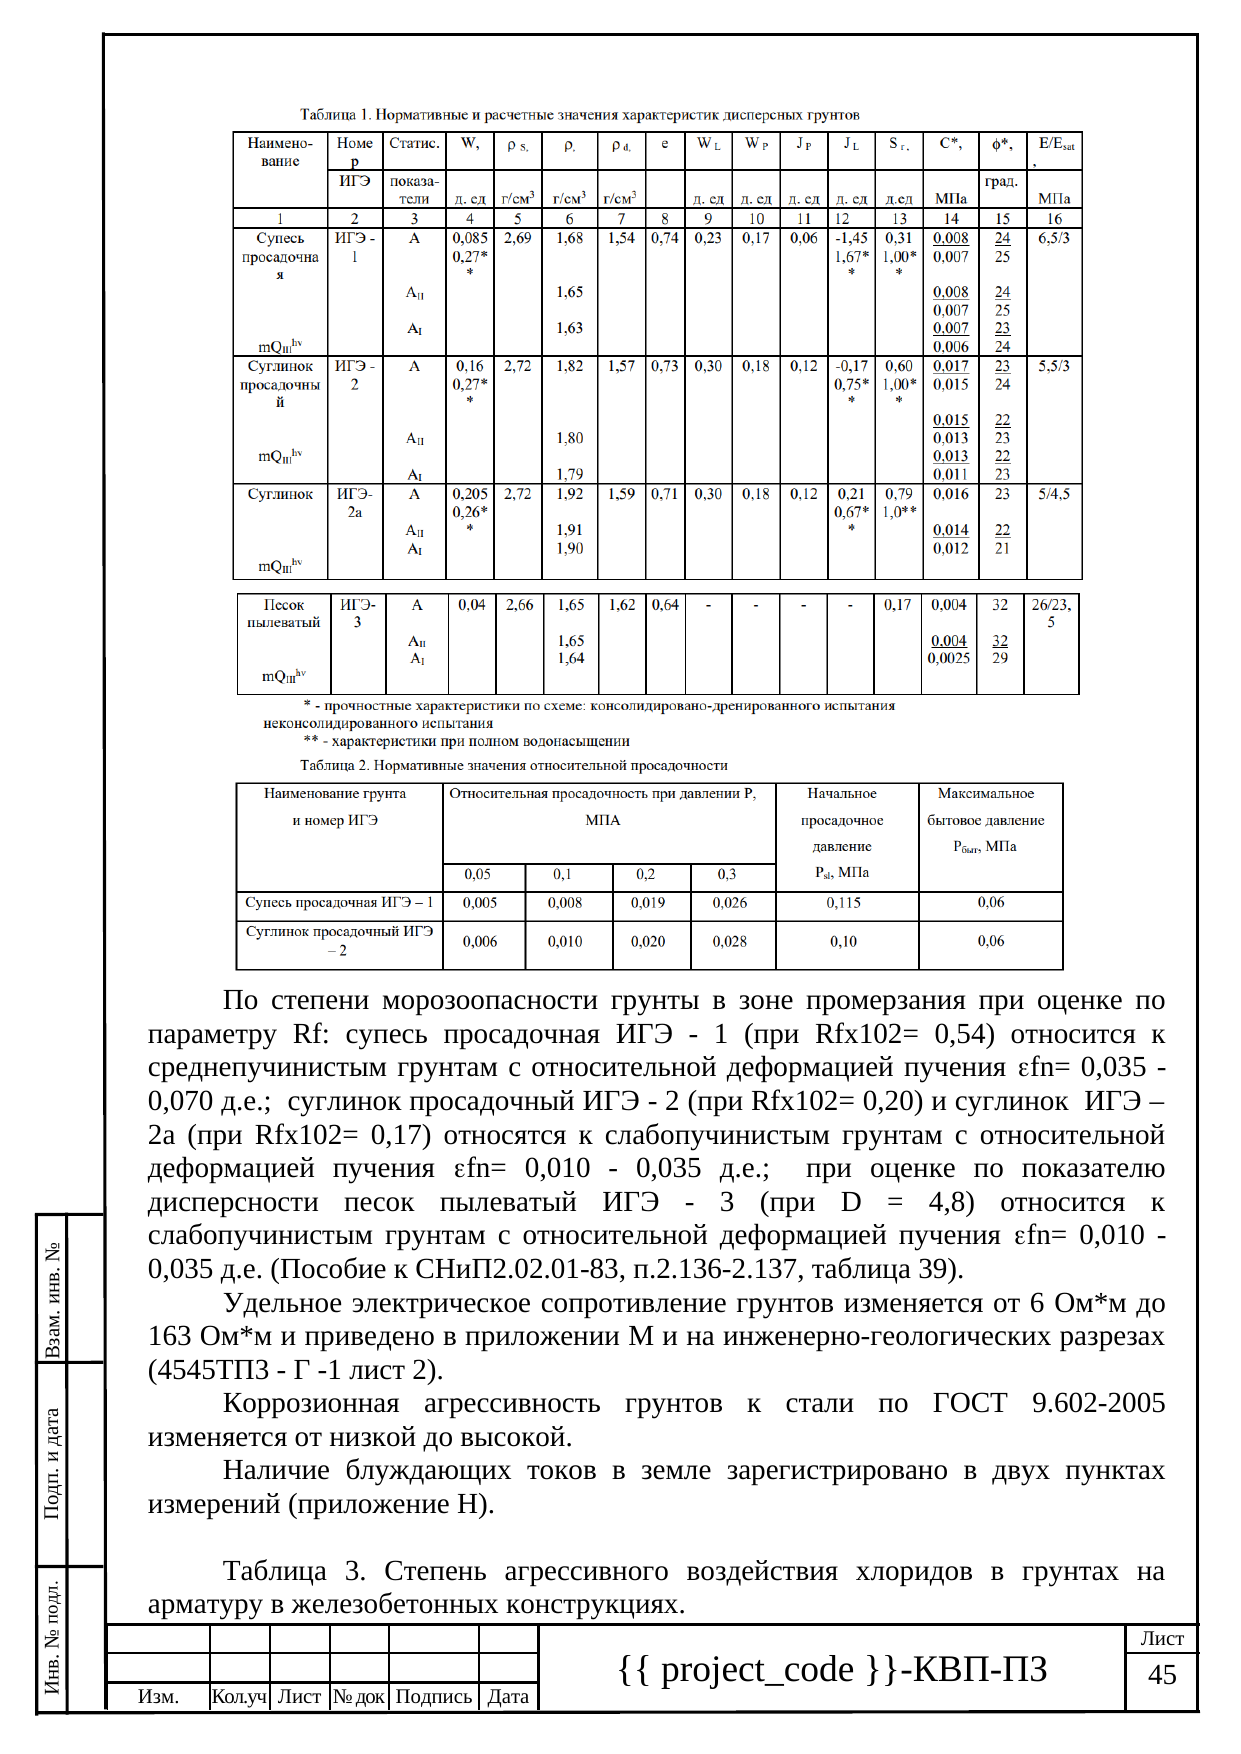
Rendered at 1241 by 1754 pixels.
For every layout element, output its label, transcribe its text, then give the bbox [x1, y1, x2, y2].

text Удельное электрическое сопротивление грунтов изменяется от 6 Ом*м до 163 Ом*м и приведено в приложении М и на инженерно-геологических разрезах (4545ТП3 - Г -1 лист 2). [148, 1285, 1166, 1385]
text Наличие блуждающих токов в земле зарегистрировано в двух пунктах измерений (приложение Н). [148, 1452, 1166, 1519]
text По степени морозоопасности грунты в зоне промерзания при оценке по параметру Rf: супесь просадочная ИГЭ - 1 (при Rfх102= 0,54) относится к среднепучинистым грунтам с относительной деформацией пучения fn= 0,035 - 0,070 д.е.; суглинок просадочный ИГЭ - 2 (при Rfх102= 0,20) и суглинок ИГЭ – 2а (при Rfх102= 0,17) относятся к слабопучинистым грунтам с относительной деформацией пучения fn= 0,010 - 0,035 д.е.; при оценке по показателю дисперсности песок пылеватый ИГЭ - 3 (при D = 4,8) относится к слабопучинистым грунтам с относительной деформацией пучения fn= 0,010 - 0,035 д.е. (Пособие к СНиП2.02.01-83, п.2.136-2.137, таблица 39). [148, 982, 1166, 1285]
text Таблица 3. Степень агрессивного воздействия хлоридов в грунтах на арматуру в железобетонных конструкциях. [148, 1553, 1166, 1620]
text Коррозионная агрессивность грунтов к стали по ГОСТ 9.602-2005 изменяется от низкой до высокой. [148, 1385, 1166, 1452]
picture [222, 98, 1092, 983]
